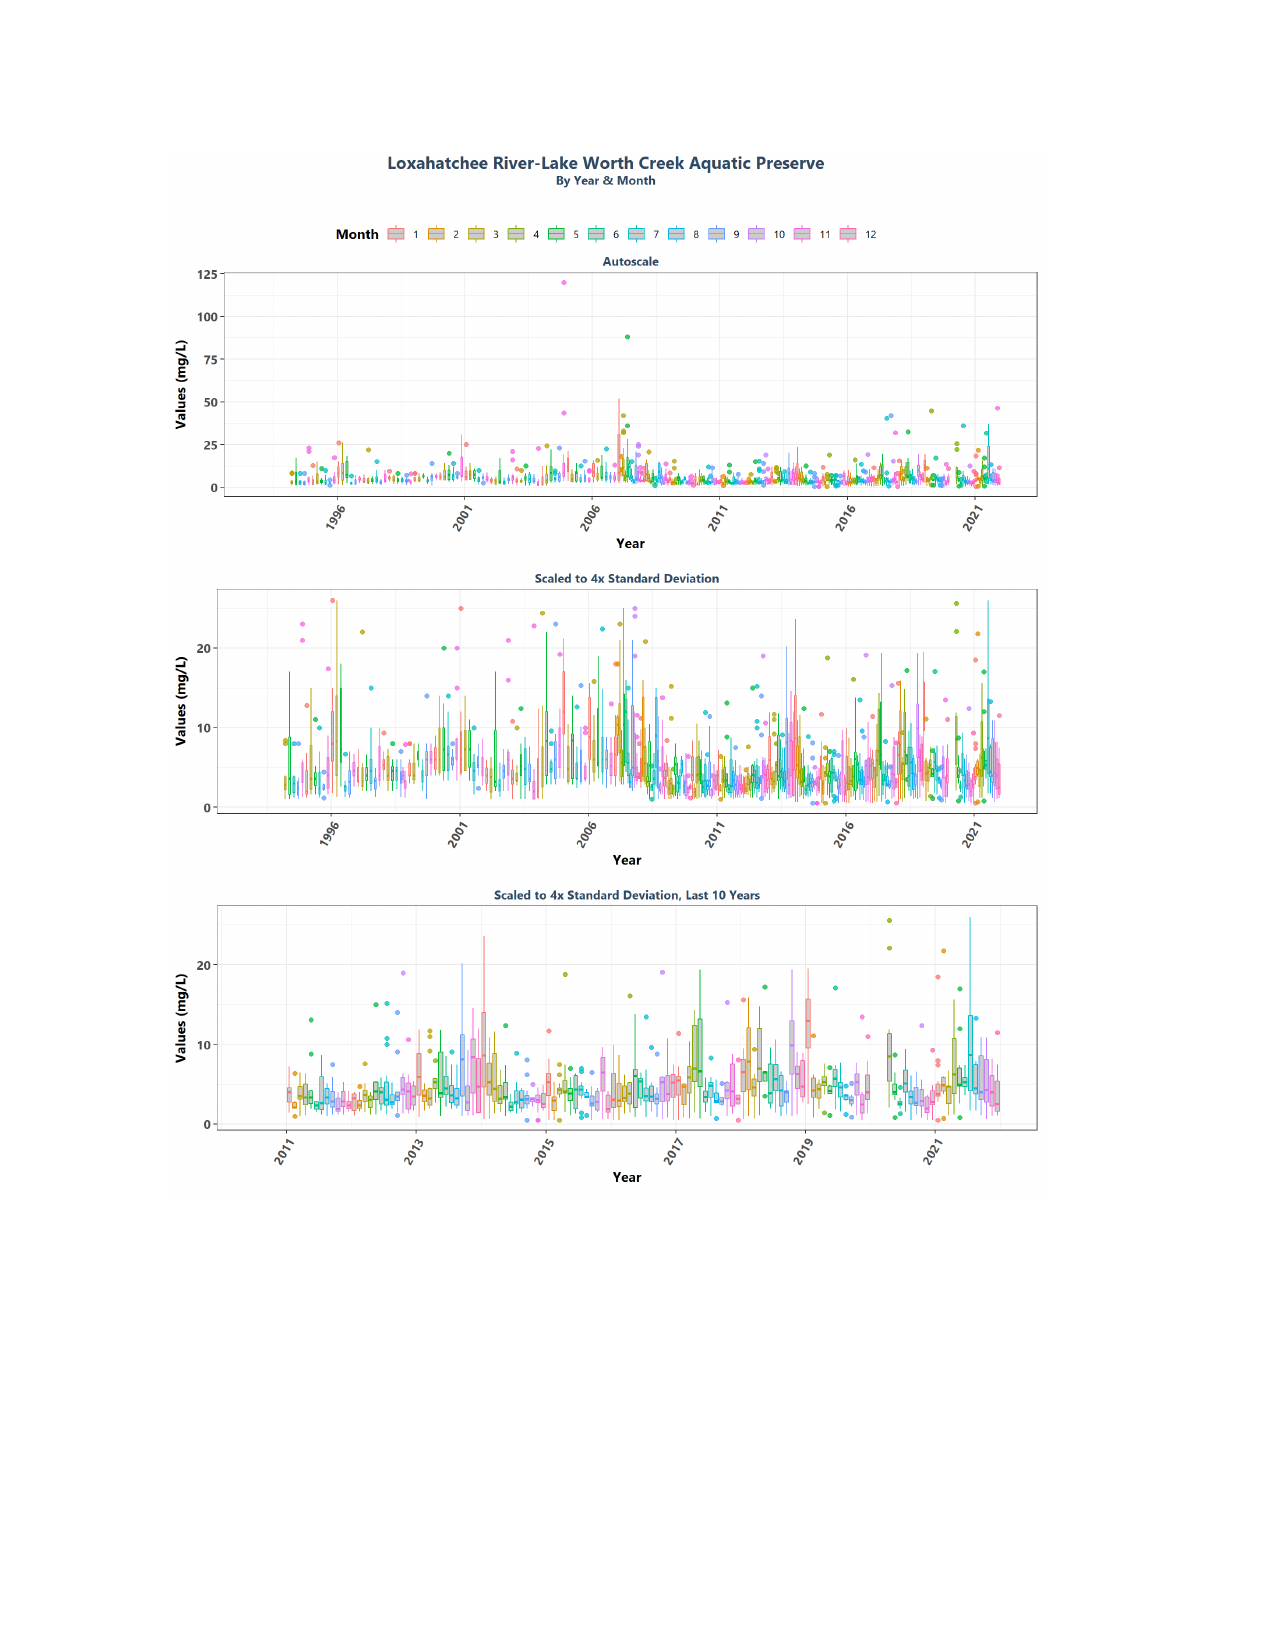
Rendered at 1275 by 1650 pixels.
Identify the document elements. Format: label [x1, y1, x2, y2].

picture [168, 150, 1044, 1200]
